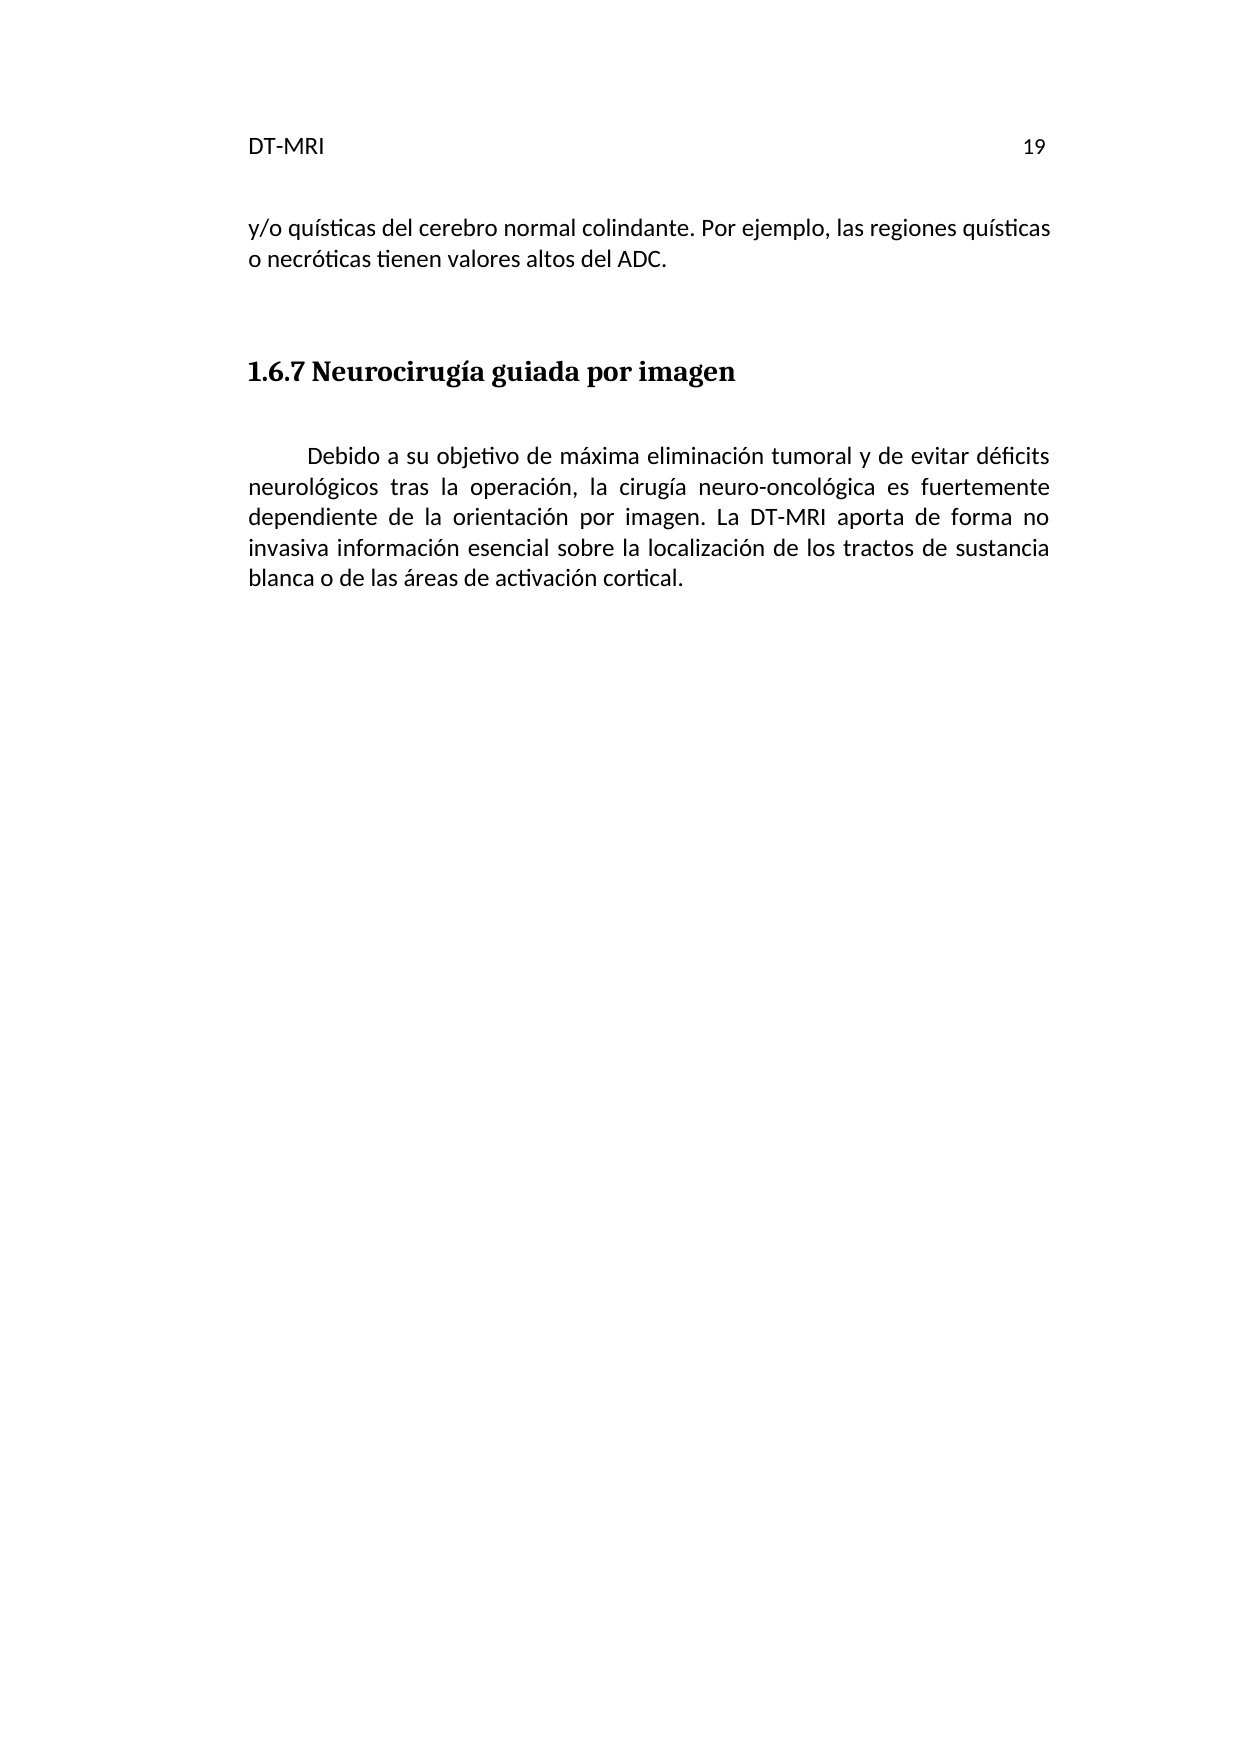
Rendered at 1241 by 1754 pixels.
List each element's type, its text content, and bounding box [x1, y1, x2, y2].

text Debido a su objetivo de máxima eliminación tumoral y de evitar déficits neurológicos tras la operación, la cirugía neuro-oncológica es fuertemente dependiente de la orientación por imagen. La DT-MRI aporta de forma no invasiva información esencial sobre la localización de los tractos de sustancia blanca o de las áreas de activación cortical. [248, 440, 1051, 593]
subtitle Neurocirugía guiada por imagen [248, 356, 1051, 389]
